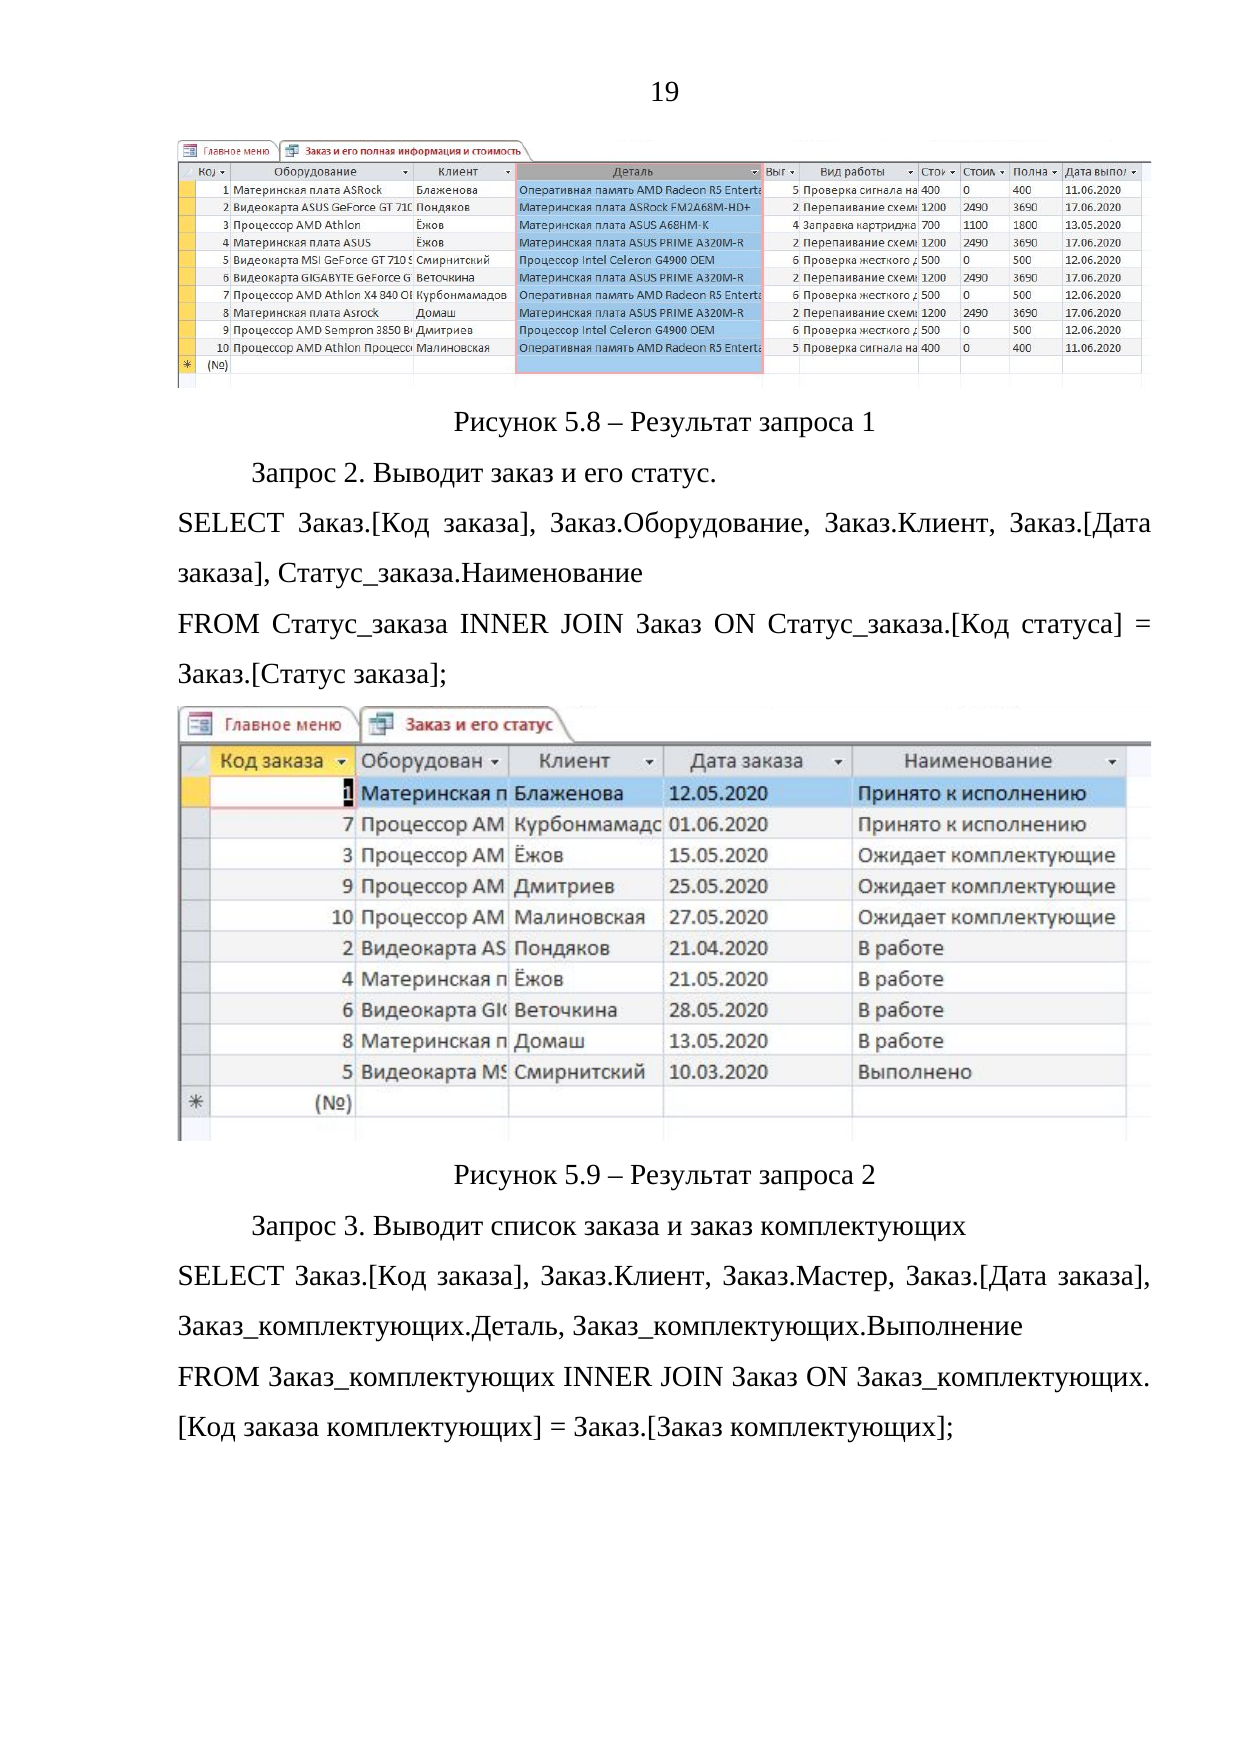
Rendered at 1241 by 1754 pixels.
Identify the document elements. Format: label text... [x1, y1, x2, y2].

text FROM Статус_заказа INNER JOIN Заказ ON Статус_заказа.[Код статуса] = Заказ.[Статус заказа]; [177, 606, 1152, 689]
text SELECT Заказ.[Код заказа], Заказ.Клиент, Заказ.Мастер, Заказ.[Дата заказа], Заказ_комплектующих.Деталь, Заказ_комплектующих.Выполнение [177, 1258, 1152, 1342]
picture [177, 140, 1152, 388]
picture [177, 706, 1152, 1141]
text FROM Заказ_комплектующих INNER JOIN Заказ ON Заказ_комплектующих.[Код заказа комплектующих] = Заказ.[Заказ комплектующих]; [177, 1359, 1152, 1443]
text SELECT Заказ.[Код заказа], Заказ.Оборудование, Заказ.Клиент, Заказ.[Дата заказа], Статус_заказа.Наименование [177, 505, 1152, 589]
text Рисунок 5.8 – Результат запроса 1 [177, 404, 1152, 438]
text Запрос 2. Выводит заказ и его статус. [177, 455, 1152, 488]
text Рисунок 5.9 – Результат запроса 2 [177, 1157, 1152, 1191]
text Запрос 3. Выводит список заказа и заказ комплектующих [177, 1208, 1152, 1241]
